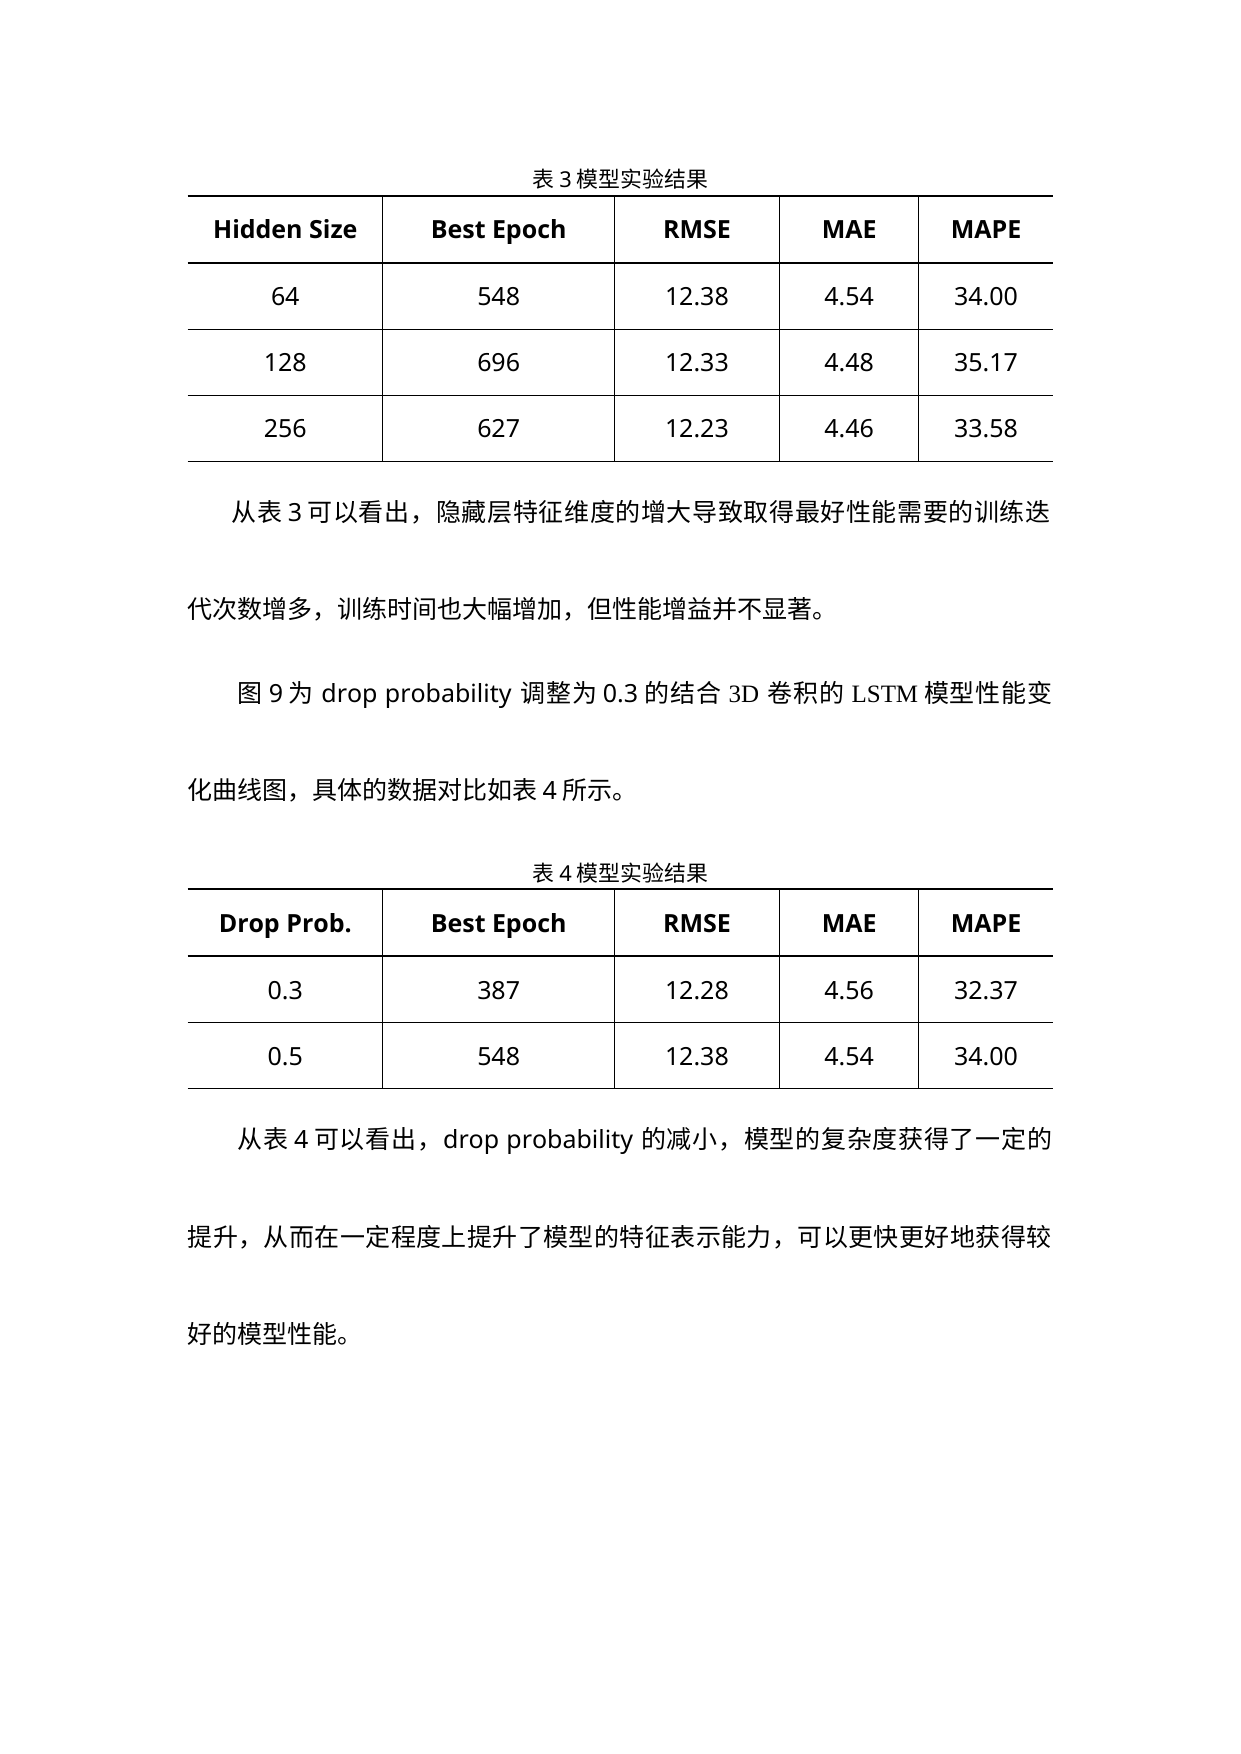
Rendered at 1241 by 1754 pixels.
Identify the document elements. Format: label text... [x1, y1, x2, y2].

table_header Hidden Size [188, 197, 382, 262]
table_cell 12.33 [615, 330, 779, 395]
text 从表3可以看出，隐藏层特征维度的增大导致取得最好性能需要的训练迭代次数增多，训练时间也大幅增加，但性能增益并不显著。 [187, 478, 1053, 641]
table_cell 4.56 [780, 957, 918, 1022]
text 图9为 drop probability 调整为0.3的结合 3D 卷积的 LSTM模型性能变化曲线图，具体的数据对比如表4所示。 [187, 659, 1053, 821]
table_header MAPE [919, 197, 1053, 262]
table_cell 12.38 [615, 1023, 779, 1088]
table_cell 548 [383, 1023, 614, 1088]
table_cell 4.54 [780, 264, 918, 329]
table_cell 256 [188, 396, 382, 461]
table_cell 12.28 [615, 957, 779, 1022]
table_cell 4.46 [780, 396, 918, 461]
table_cell 0.3 [188, 957, 382, 1022]
table_header Drop Prob. [188, 890, 382, 955]
table_header Best Epoch [383, 890, 614, 955]
table_cell 0.5 [188, 1023, 382, 1088]
table_cell 12.38 [615, 264, 779, 329]
table_cell 696 [383, 330, 614, 395]
table_header MAE [780, 890, 918, 955]
table_cell 548 [383, 264, 614, 329]
table_cell 32.37 [919, 957, 1053, 1022]
text 从表4可以看出，drop probability 的减小，模型的复杂度获得了一定的提升，从而在一定程度上提升了模型的特征表示能力，可以更快更好地获得较好的模型性能。 [187, 1106, 1053, 1366]
table_cell 4.54 [780, 1023, 918, 1088]
table_cell 34.00 [919, 1023, 1053, 1088]
table_cell 64 [188, 264, 382, 329]
table_header MAE [780, 197, 918, 262]
table_cell 35.17 [919, 330, 1053, 395]
table_cell 627 [383, 396, 614, 461]
table_cell 387 [383, 957, 614, 1022]
table_cell 128 [188, 330, 382, 395]
table_cell 34.00 [919, 264, 1053, 329]
table_header RMSE [615, 890, 779, 955]
text 表 4 模型实验结果 [187, 856, 1053, 888]
table_cell 4.48 [780, 330, 918, 395]
table_header RMSE [615, 197, 779, 262]
table_header MAPE [919, 890, 1053, 955]
table_header Best Epoch [383, 197, 614, 262]
table_cell 12.23 [615, 396, 779, 461]
table_cell 33.58 [919, 396, 1053, 461]
text 表 3 模型实验结果 [187, 162, 1053, 194]
